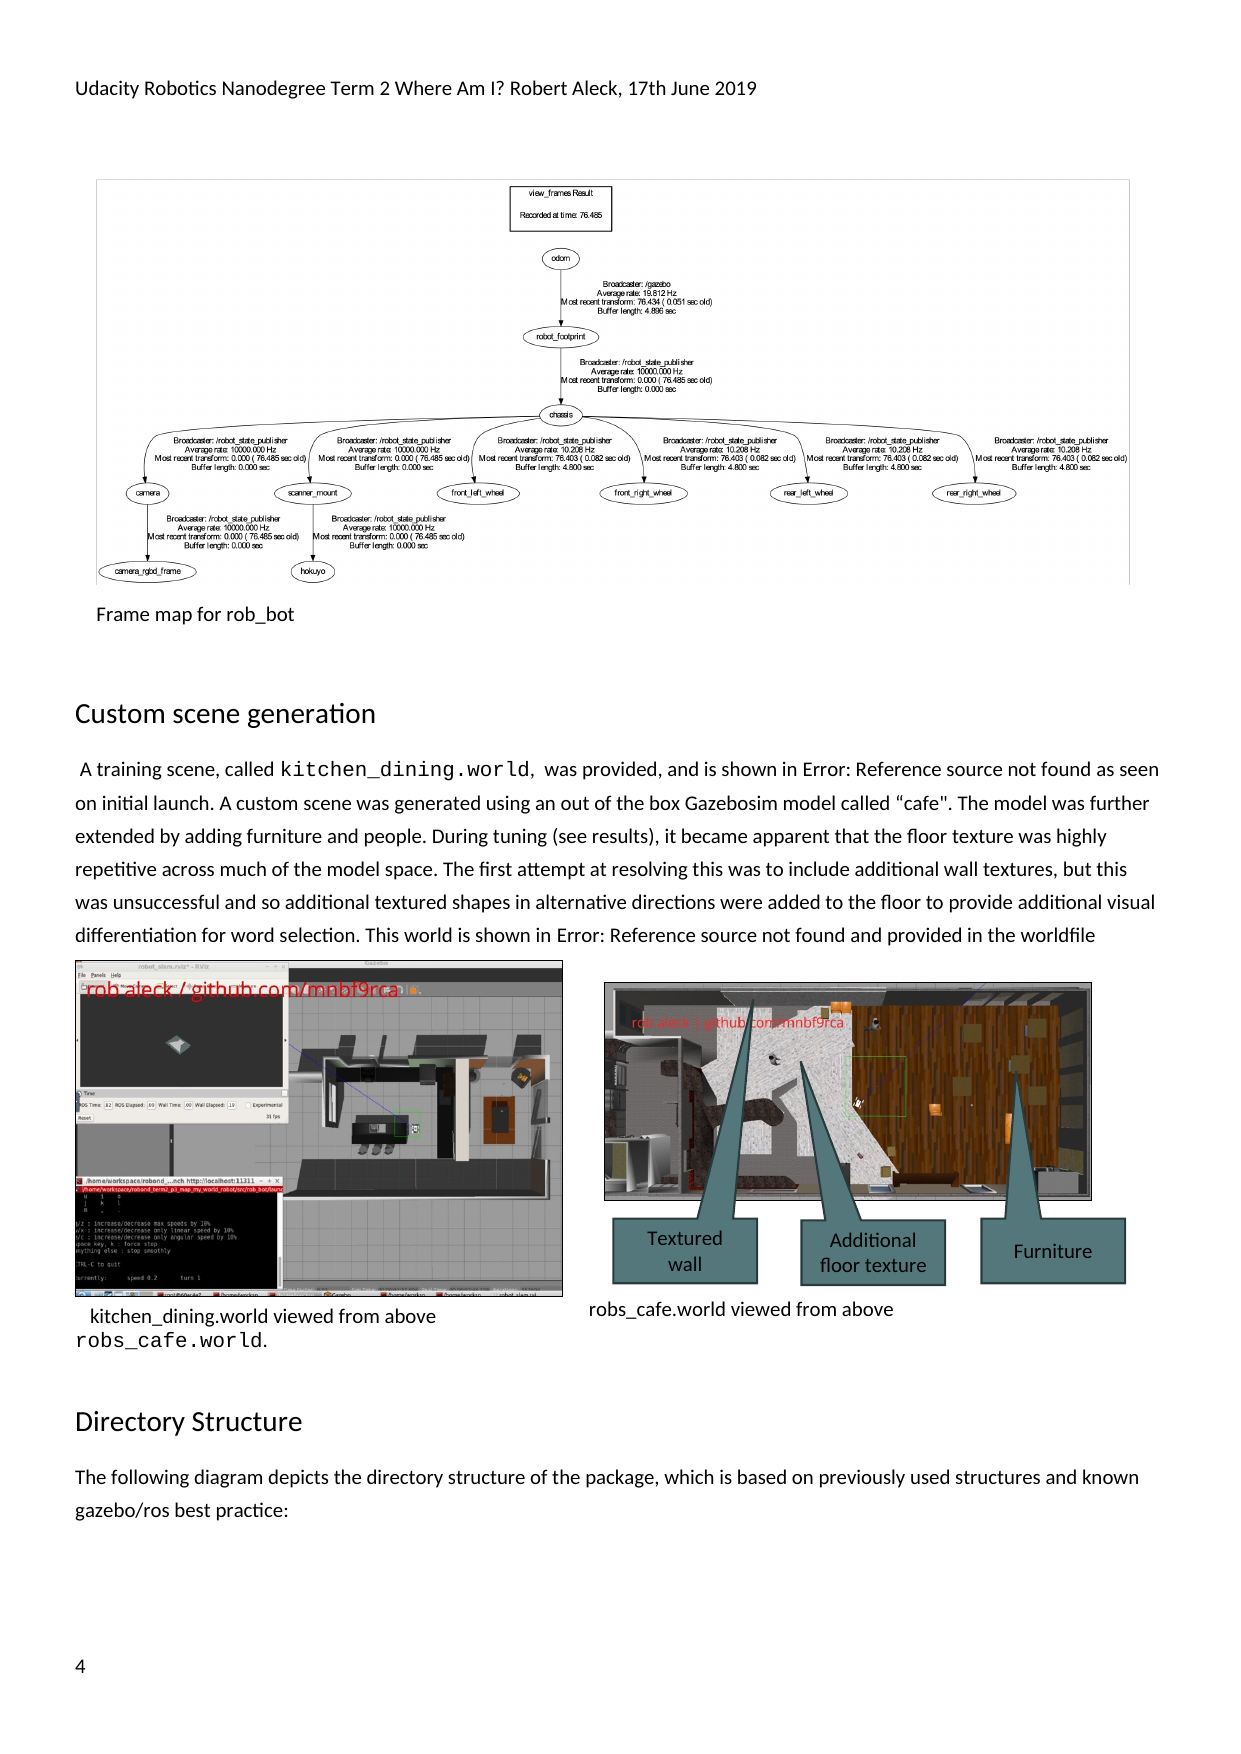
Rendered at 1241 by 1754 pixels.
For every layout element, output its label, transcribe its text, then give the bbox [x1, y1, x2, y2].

subtitle Custom scene generation [75, 696, 1165, 731]
text The following diagram depicts the directory structure of the package, which is based on previously used structures and known gazebo/ros best practice: [75, 1464, 1165, 1522]
picture [75, 158, 1151, 606]
subtitle Directory Structure [75, 1403, 1165, 1439]
